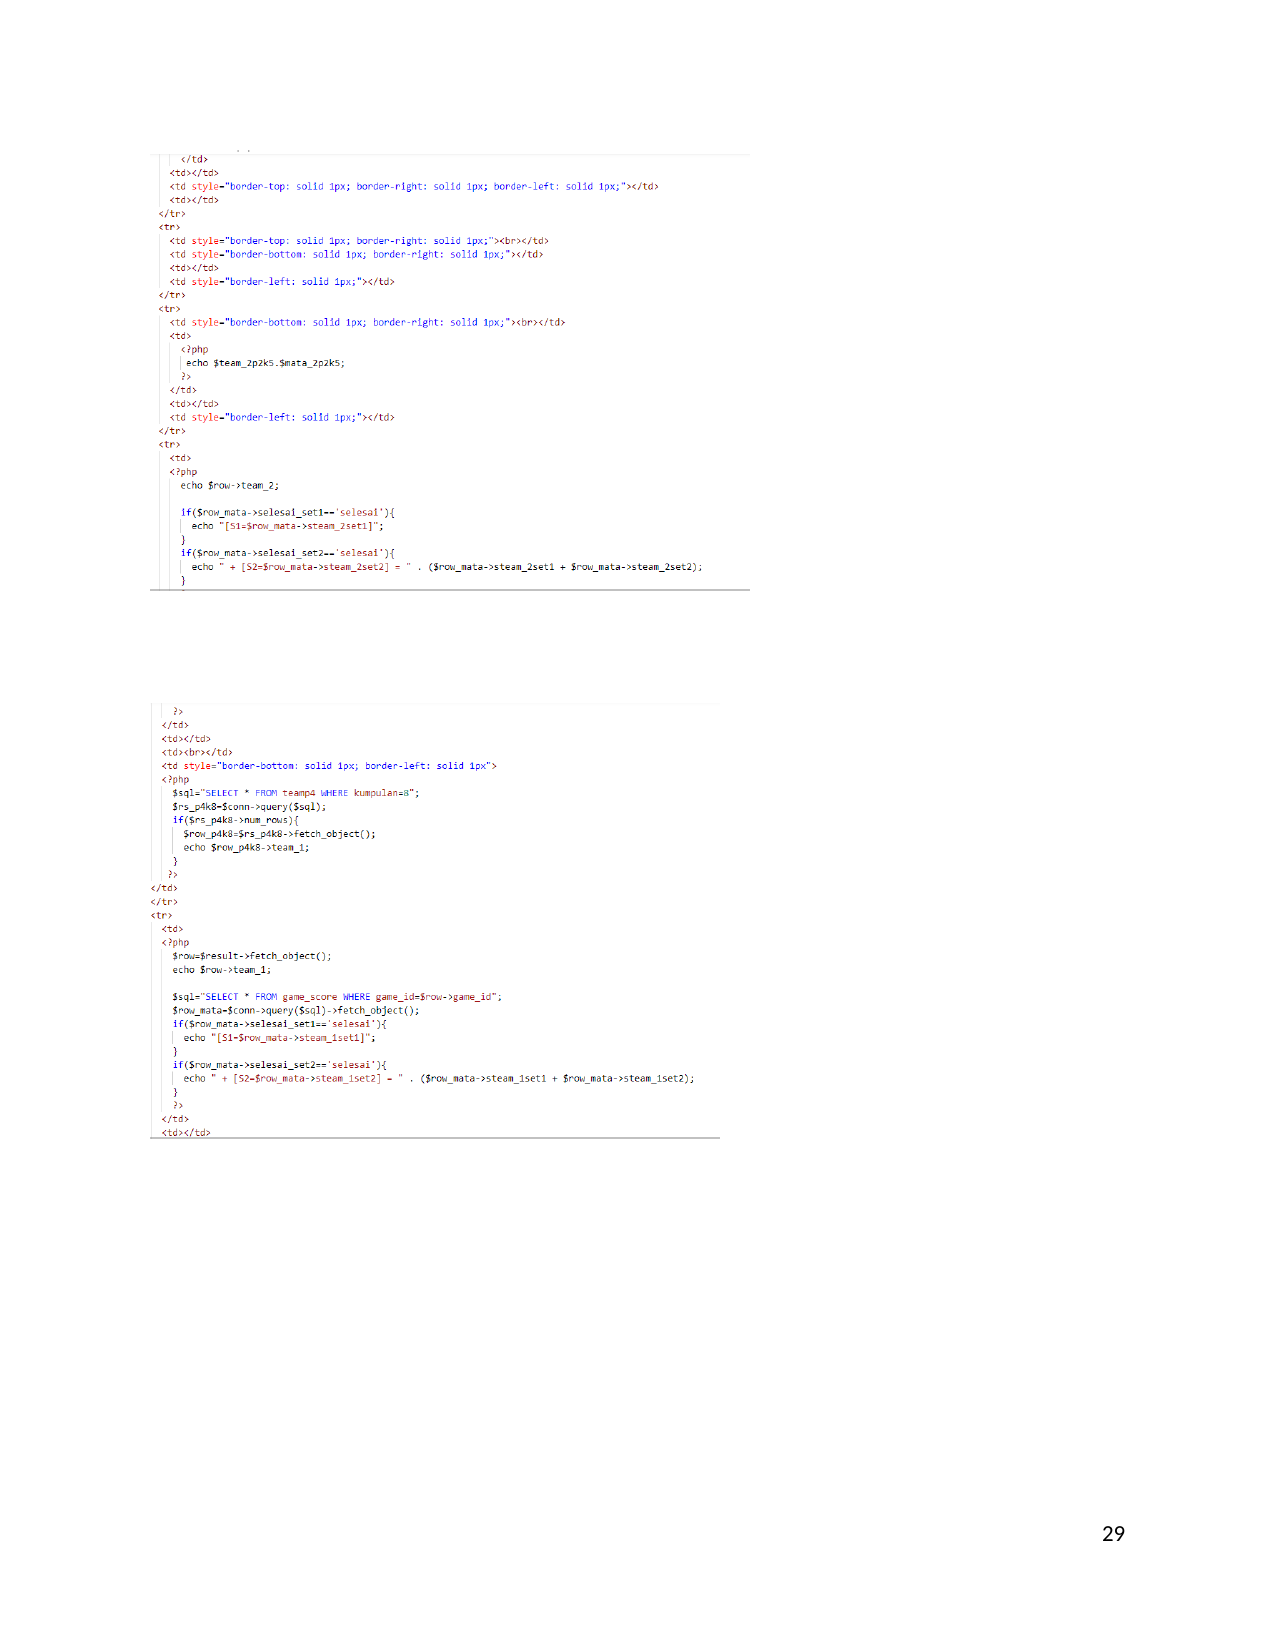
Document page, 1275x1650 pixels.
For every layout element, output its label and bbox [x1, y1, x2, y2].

picture [150, 703, 720, 1139]
picture [150, 150, 750, 591]
